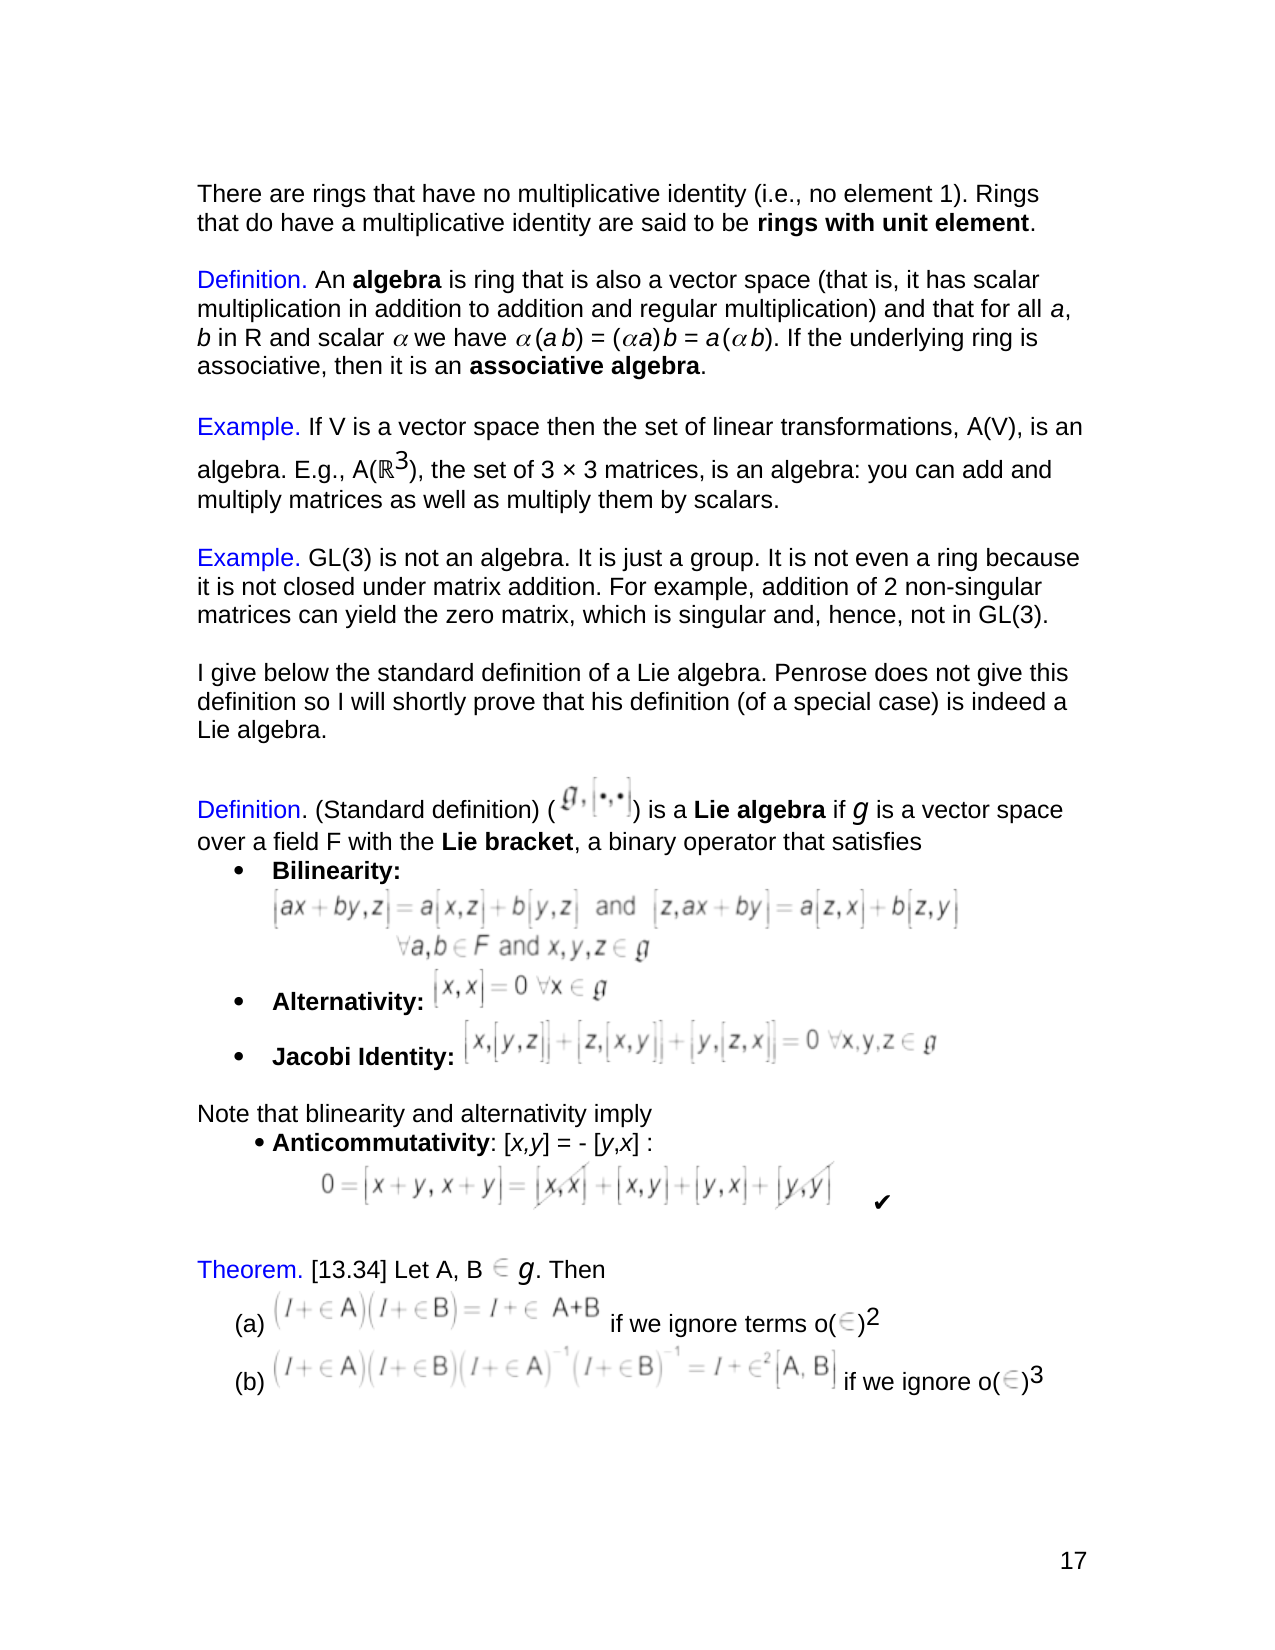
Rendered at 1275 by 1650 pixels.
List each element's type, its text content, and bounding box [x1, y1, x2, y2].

text Example. If V is a vector space then the set of linear transformations, A(V), is an algebra. E.g., A(ℝ3), the set of 3 × 3 matrices, is an algebra: you can add and multiply matrices as well as multiply them by scalars. [197, 409, 1087, 514]
list Anticommutativity: [x,y] = - [y,x] : [255, 1128, 1087, 1157]
list if we ignore o()3 [234, 1338, 1087, 1396]
text Theorem. [13.34] Let A, B g. Then [197, 1247, 1087, 1287]
text Note that blinearity and alternativity imply [197, 1099, 1087, 1128]
list Alternativity: [234, 964, 1087, 1015]
text I give below the standard definition of a Lie algebra. Penrose does not give this definition so I will shortly prove that his definition (of a special case) is indeed a Lie algebra. [197, 658, 1087, 744]
list if we ignore terms o()2 [234, 1287, 1087, 1338]
text Definition. (Standard definition) () is a Lie algebra if g is a vector space over a field F with the Lie bracket, a binary operator that satisfies [197, 773, 1087, 856]
list Bilinearity: [234, 856, 1087, 931]
list Jacobi Identity: [234, 1015, 1087, 1071]
text ✔ [218, 1157, 1087, 1218]
text Definition. An algebra is ring that is also a vector space (that is, it has scalar multiplication in addition to addition and regular multiplication) and that for all a, b in R and scalar  we have  (a b) = ( a) b = a ( b). If the underlying ring is associative, then it is an associative algebra. [197, 265, 1087, 380]
text Example. GL(3) is not an algebra. It is just a group. It is not even a ring because it is not closed under matrix addition. For example, addition of 2 non-singular matrices can yield the zero matrix, which is singular and, hence, not in GL(3). [197, 543, 1087, 629]
text There are rings that have no multiplicative identity (i.e., no element 1). Rings that do have a multiplicative identity are said to be rings with unit element. [197, 179, 1087, 236]
